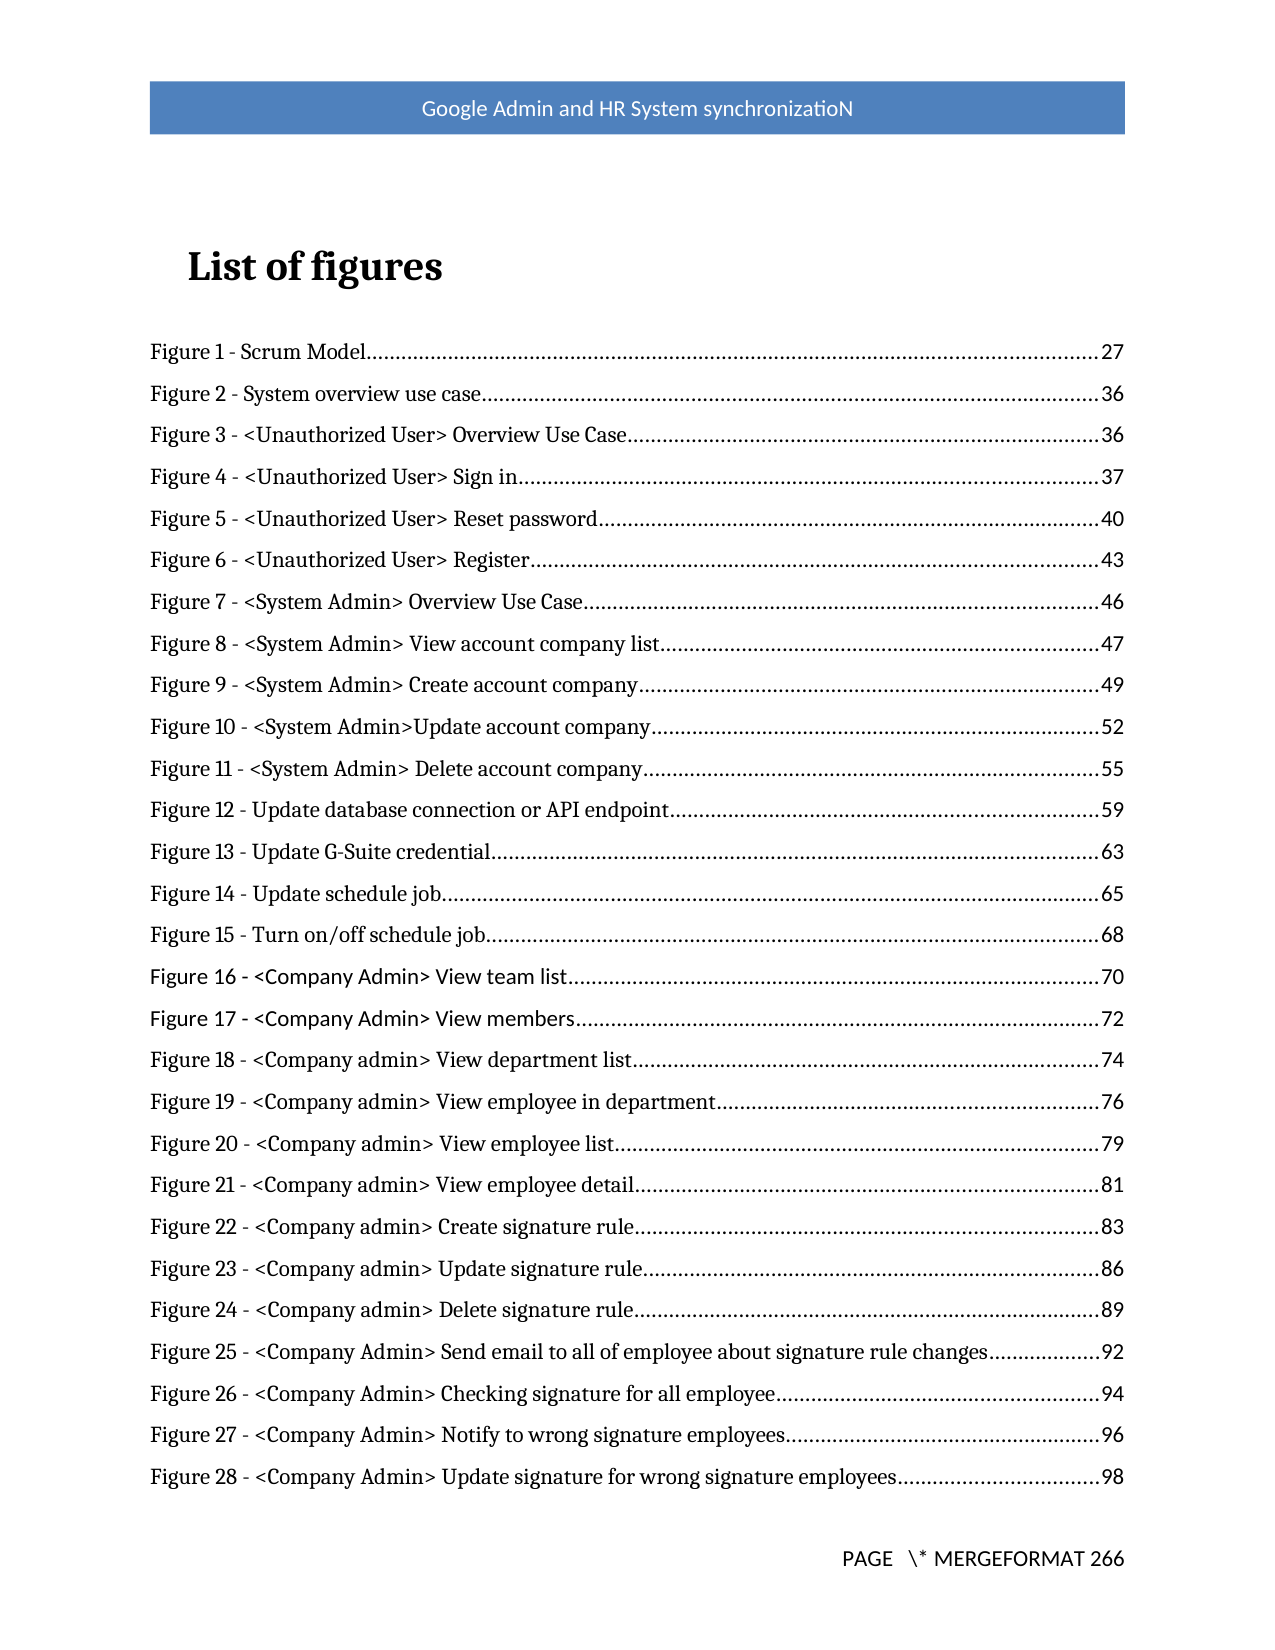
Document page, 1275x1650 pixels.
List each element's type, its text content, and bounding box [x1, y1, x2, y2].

text Figure 26 - <Company Admin> Checking signature for all employee 94 [150, 1374, 1125, 1412]
text Figure 25 - <Company Admin> Send email to all of employee about signature rule changes 92 [150, 1333, 1125, 1370]
text Figure 10 - <System Admin>Update account company 52 [150, 708, 1125, 745]
text Figure 15 - Turn on/off schedule job 68 [150, 916, 1125, 953]
text Figure 7 - <System Admin> Overview Use Case 46 [150, 583, 1125, 620]
text Figure 3 - <Unauthorized User> Overview Use Case 36 [150, 416, 1125, 453]
text Figure 18 - <Company admin> View department list 74 [150, 1041, 1125, 1078]
text Figure 5 - <Unauthorized User> Reset password 40 [150, 499, 1125, 537]
text Figure 22 - <Company admin> Create signature rule 83 [150, 1208, 1125, 1245]
text Figure 4 - <Unauthorized User> Sign in 37 [150, 458, 1125, 495]
subtitle List of figures [187, 229, 1125, 304]
text Figure 20 - <Company admin> View employee list 79 [150, 1124, 1125, 1162]
text Figure 6 - <Unauthorized User> Register 43 [150, 541, 1125, 578]
text Figure 9 - <System Admin> Create account company 49 [150, 666, 1125, 703]
text Figure 24 - <Company admin> Delete signature rule 89 [150, 1291, 1125, 1328]
text Figure 17 - <Company Admin> View members 72 [150, 999, 1125, 1037]
text Figure 21 - <Company admin> View employee detail 81 [150, 1166, 1125, 1203]
text Figure 11 - <System Admin> Delete account company 55 [150, 749, 1125, 787]
text Figure 14 - Update schedule job 65 [150, 874, 1125, 912]
text Figure 16 - <Company Admin> View team list 70 [150, 958, 1125, 995]
text Figure 19 - <Company admin> View employee in department 76 [150, 1083, 1125, 1120]
text Figure 23 - <Company admin> Update signature rule 86 [150, 1249, 1125, 1287]
text Figure 28 - <Company Admin> Update signature for wrong signature employees 98 [150, 1458, 1125, 1495]
text Figure 2 - System overview use case 36 [150, 374, 1125, 412]
text Figure 1 - Scrum Model 27 [150, 333, 1125, 370]
text Figure 13 - Update G-Suite credential 63 [150, 833, 1125, 870]
text Figure 27 - <Company Admin> Notify to wrong signature employees 96 [150, 1416, 1125, 1453]
text Figure 8 - <System Admin> View account company list 47 [150, 624, 1125, 662]
text Figure 12 - Update database connection or API endpoint 59 [150, 791, 1125, 828]
